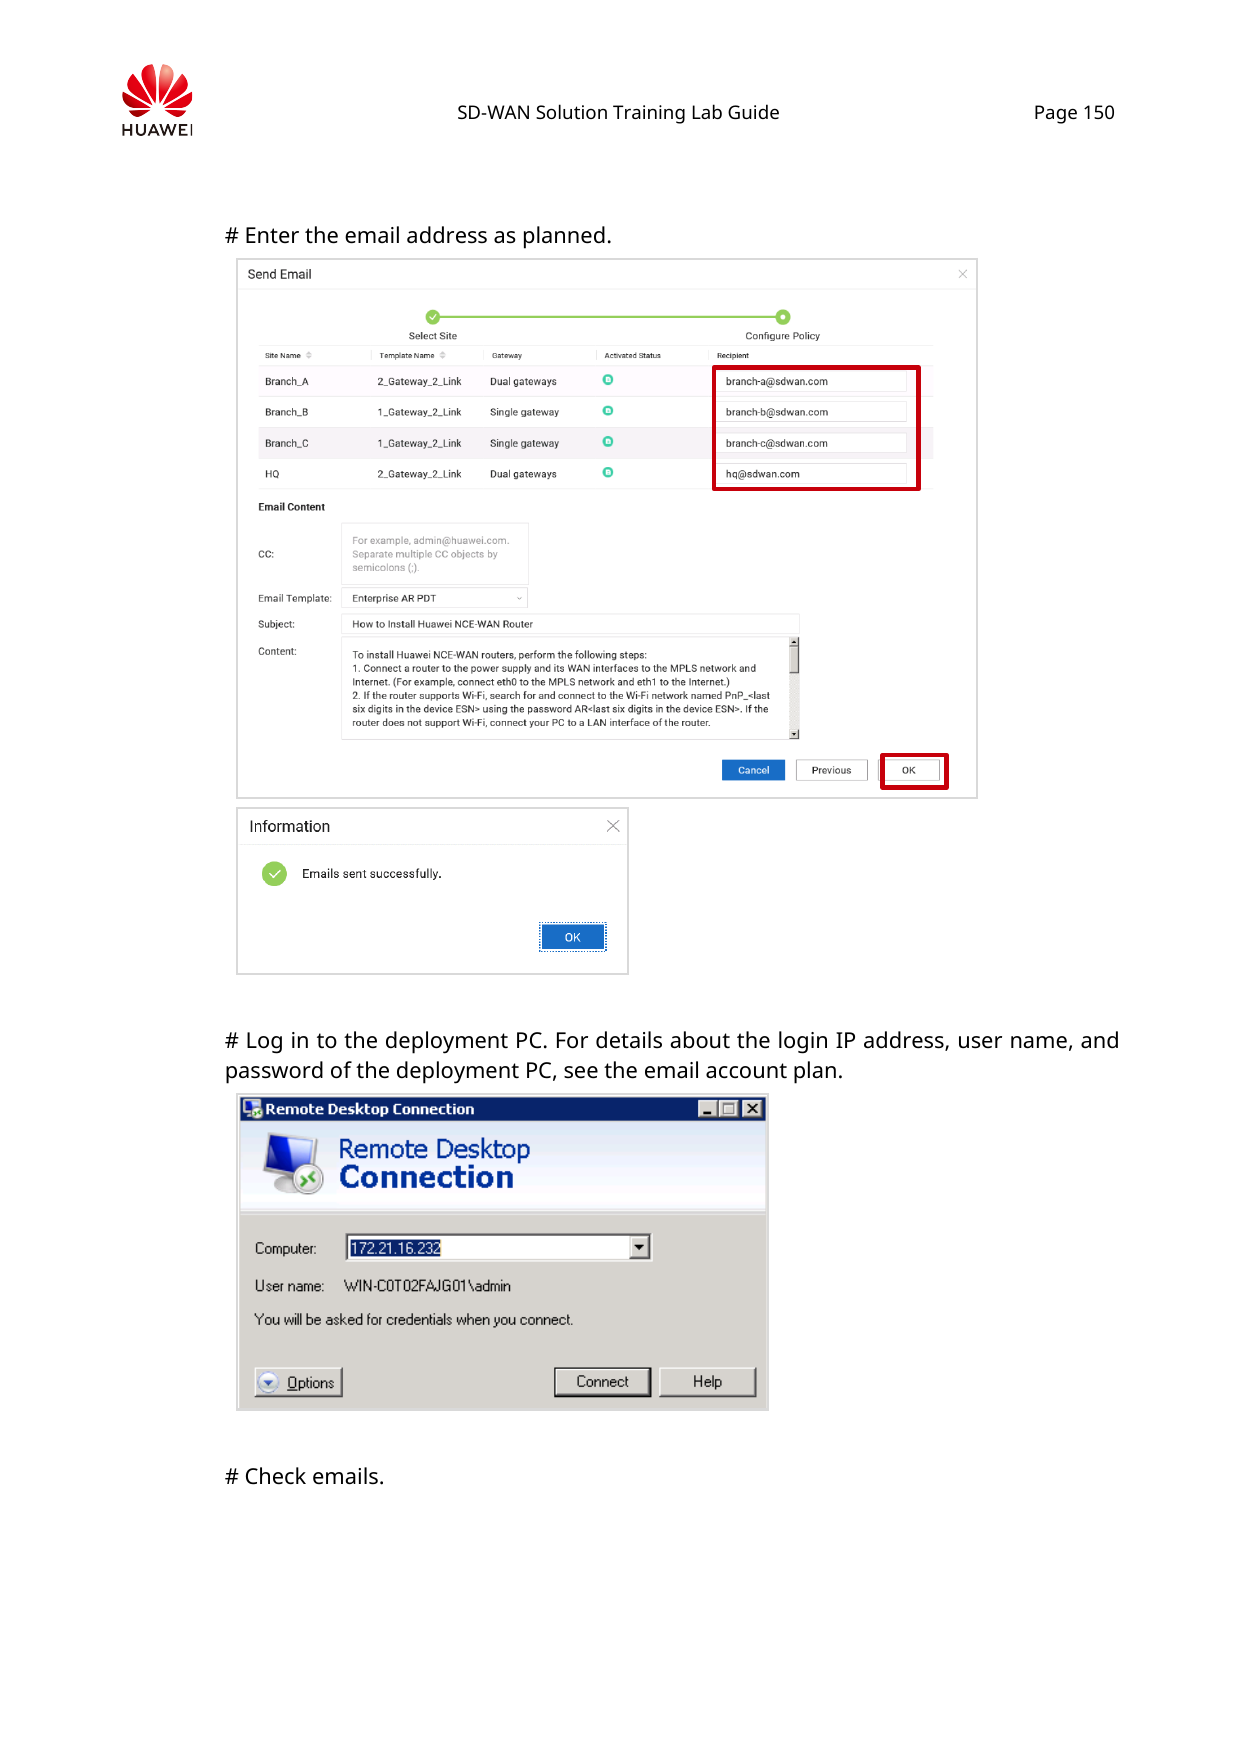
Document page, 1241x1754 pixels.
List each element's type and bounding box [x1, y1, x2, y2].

picture [238, 260, 976, 797]
picture [238, 1095, 767, 1408]
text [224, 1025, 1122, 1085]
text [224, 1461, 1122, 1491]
picture [238, 809, 627, 973]
picture [122, 64, 193, 136]
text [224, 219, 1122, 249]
